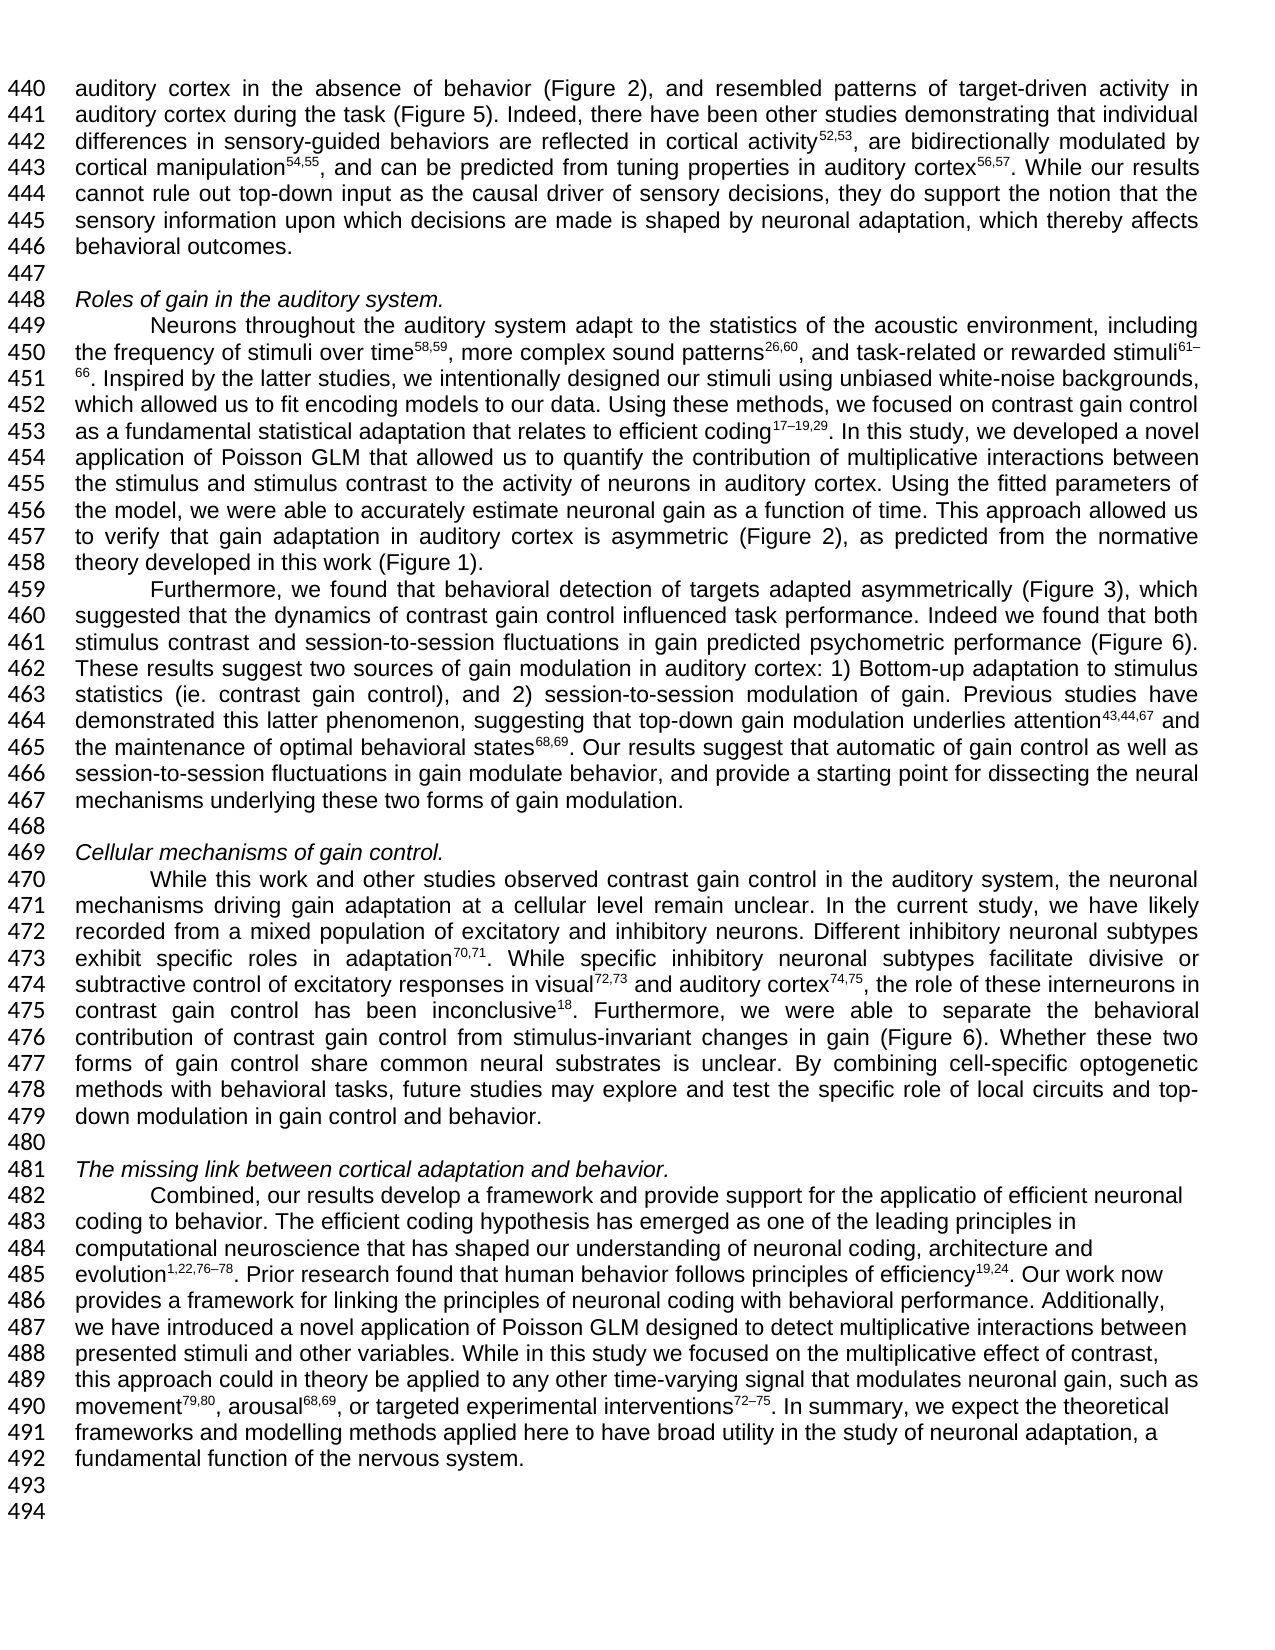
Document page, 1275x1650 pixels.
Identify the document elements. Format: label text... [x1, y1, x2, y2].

text Furthermore, we found that behavioral detection of targets adapted asymmetrically (Figure 3), which suggested that the dynamics of contrast gain control influenced task performance. Indeed we found that both stimulus contrast and session-to-session fluctuations in gain predicted psychometric performance (Figure 6). These results suggest two sources of gain modulation in auditory cortex: 1) Bottom-up adaptation to stimulus statistics (ie. contrast gain control), and 2) session-to-session modulation of gain. Previous studies have demonstrated this latter phenomenon, suggesting that top-down gain modulation underlies attention43,44,67 and the maintenance of optimal behavioral states68,69. Our results suggest that automatic of gain control as well as session-to-session fluctuations in gain modulate behavior, and provide a starting point for dissecting the neural mechanisms underlying these two forms of gain modulation. [75, 576, 1200, 813]
text The missing link between cortical adaptation and behavior. [75, 1156, 1200, 1182]
text Combined, our results develop a framework and provide support for the applicatio of efficient neuronal coding to behavior. The efficient coding hypothesis has emerged as one of the leading principles in computational neuroscience that has shaped our understanding of neuronal coding, architecture and evolution1,22,76–78. Prior research found that human behavior follows principles of efficiency19,24. Our work now provides a framework for linking the principles of neuronal coding with behavioral performance. Additionally, we have introduced a novel application of Poisson GLM designed to detect multiplicative interactions between presented stimuli and other variables. While in this study we focused on the multiplicative effect of contrast, this approach could in theory be applied to any other time-varying signal that modulates neuronal gain, such as movement79,80, arousal68,69, or targeted experimental interventions72–75. In summary, we expect the theoretical frameworks and modelling methods applied here to have broad utility in the study of neuronal adaptation, a fundamental function of the nervous system. [75, 1182, 1200, 1472]
text Neurons throughout the auditory system adapt to the statistics of the acoustic environment, including the frequency of stimuli over time58,59, more complex sound patterns26,60, and task-related or rewarded stimuli61–66. Inspired by the latter studies, we intentionally designed our stimuli using unbiased white-noise backgrounds, which allowed us to fit encoding models to our data. Using these methods, we focused on contrast gain control as a fundamental statistical adaptation that relates to efficient coding17–19,29. In this study, we developed a novel application of Poisson GLM that allowed us to quantify the contribution of multiplicative interactions between the stimulus and stimulus contrast to the activity of neurons in auditory cortex. Using the fitted parameters of the model, we were able to accurately estimate neuronal gain as a function of time. This approach allowed us to verify that gain adaptation in auditory cortex is asymmetric (Figure 2), as predicted from the normative theory developed in this work (Figure 1). [75, 312, 1200, 576]
text Roles of gain in the auditory system. [75, 286, 1200, 312]
text While this work and other studies observed contrast gain control in the auditory system, the neuronal mechanisms driving gain adaptation at a cellular level remain unclear. In the current study, we have likely recorded from a mixed population of excitatory and inhibitory neurons. Different inhibitory neuronal subtypes exhibit specific roles in adaptation70,71. While specific inhibitory neuronal subtypes facilitate divisive or subtractive control of excitatory responses in visual72,73 and auditory cortex74,75, the role of these interneurons in contrast gain control has been inconclusive18. Furthermore, we were able to separate the behavioral contribution of contrast gain control from stimulus-invariant changes in gain (Figure 6). Whether these two forms of gain control share common neural substrates is unclear. By combining cell-specific optogenetic methods with behavioral tasks, future studies may explore and test the specific role of local circuits and top-down modulation in gain control and behavior. [75, 866, 1200, 1129]
text Cellular mechanisms of gain control. [75, 839, 1200, 866]
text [75, 75, 1200, 259]
